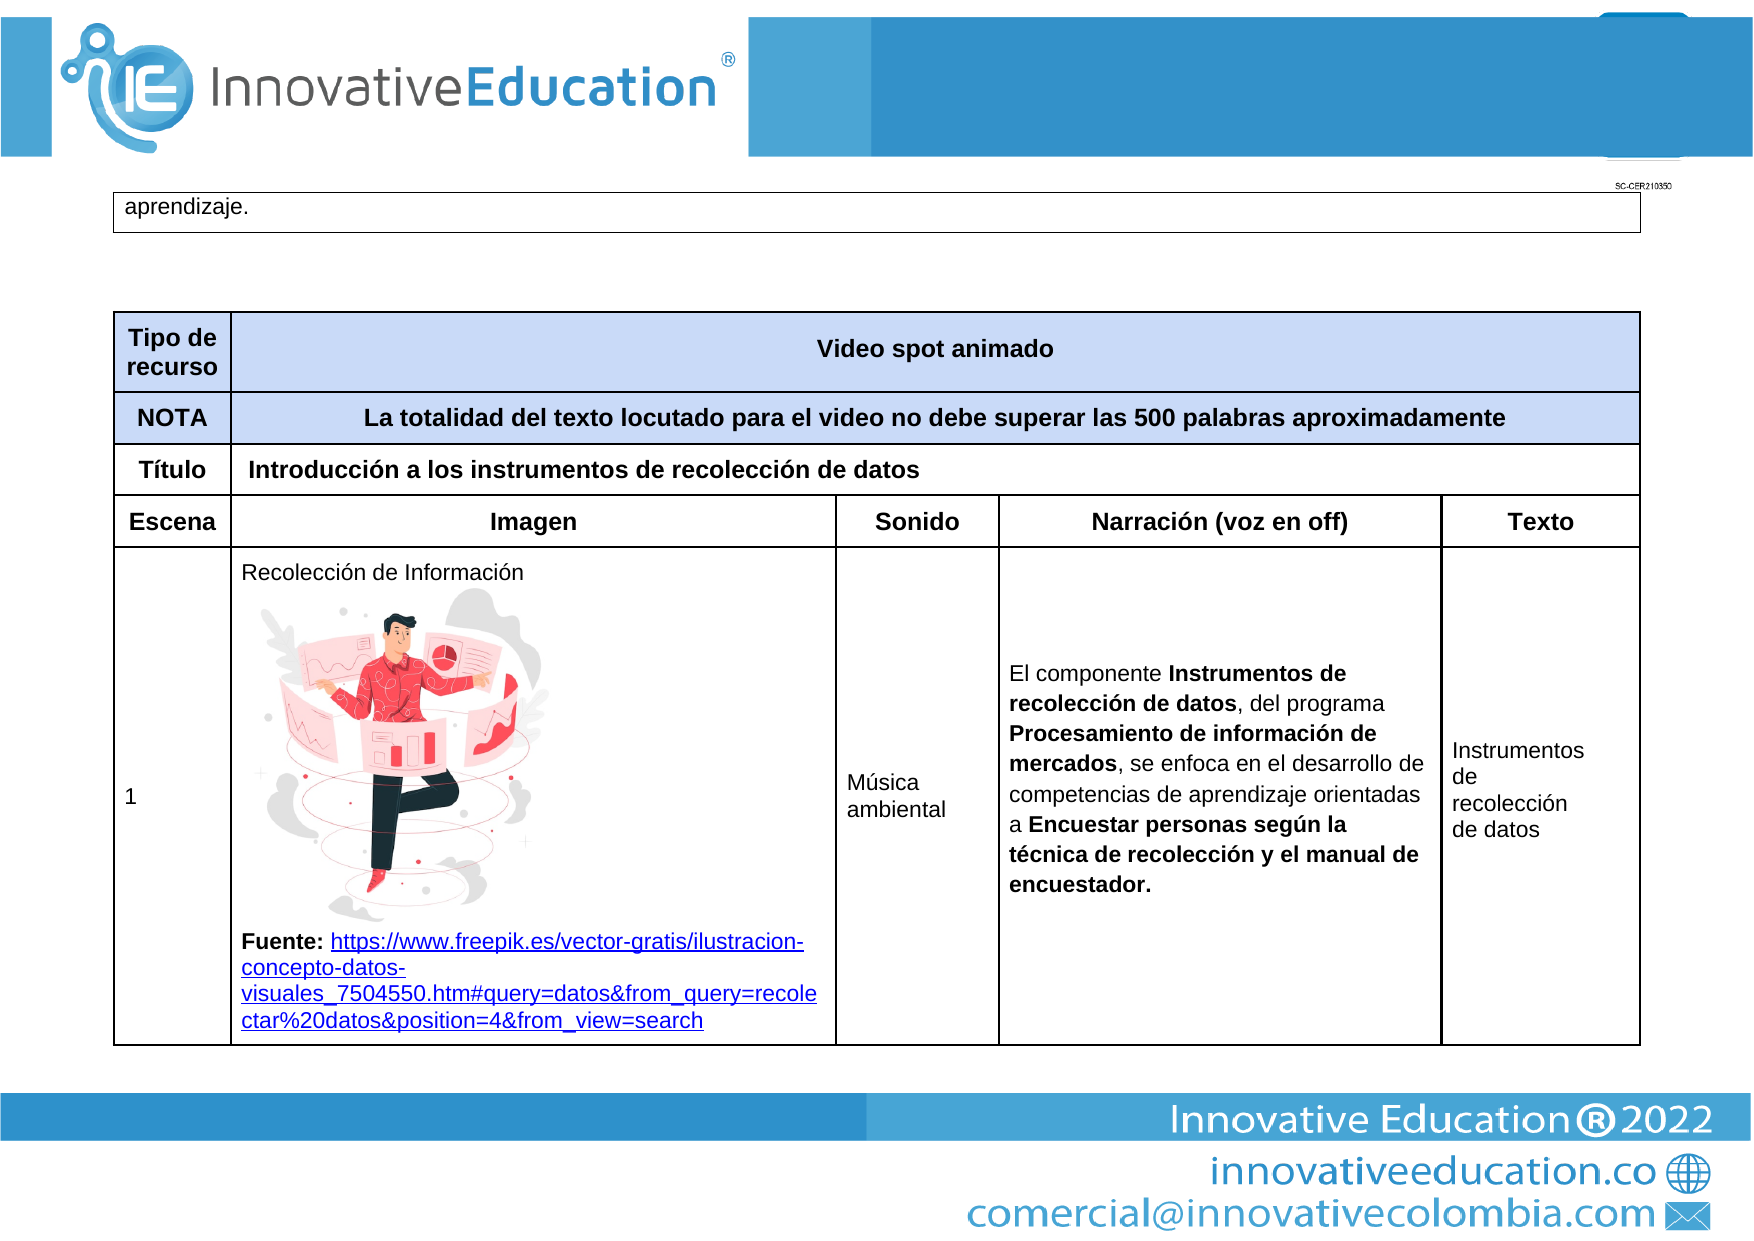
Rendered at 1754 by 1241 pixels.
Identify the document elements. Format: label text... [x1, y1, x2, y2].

picture [0, 1091, 1751, 1237]
table_cell Sonido [837, 496, 998, 546]
table_cell Texto [1443, 496, 1639, 546]
table_cell Introducción a los instrumentos de recolección de datos [232, 445, 1639, 494]
table_cell El componente Instrumentos de recolección de datos, del programa Procesamiento de información de mercados, se enfoca en el desarrollo de competencias de aprendizaje orientadas a Encuestar personas según la técnica de recolección y el manual de encuestador. [1000, 548, 1440, 1043]
table_cell Instrumentos de recolección de datos [1443, 548, 1639, 1043]
table_header Video spot animado [232, 313, 1639, 391]
table_cell Imagen [232, 496, 835, 546]
table_cell La totalidad del texto locutado para el video no debe superar las 500 palabras aproximadamente [232, 393, 1639, 443]
table_cell NOTA [115, 393, 230, 443]
table_cell Narración (voz en off) [1000, 496, 1440, 546]
table_cell Música ambiental [837, 548, 998, 1043]
table_cell 1 [115, 548, 230, 1043]
table_cell Escena [115, 496, 230, 546]
picture [0, 4, 1753, 192]
table_cell Recolección de Información Fuente: https://www.freepik.es/vector-gratis/ilustracion-concepto-datos-visuales_7504550.htm#query=datos&from_query=recolectar%20datos&position=4&from_view=search [232, 548, 835, 1043]
table_header Tipo de recurso [115, 313, 230, 391]
picture [241, 584, 557, 928]
table_cell Título [115, 445, 230, 494]
